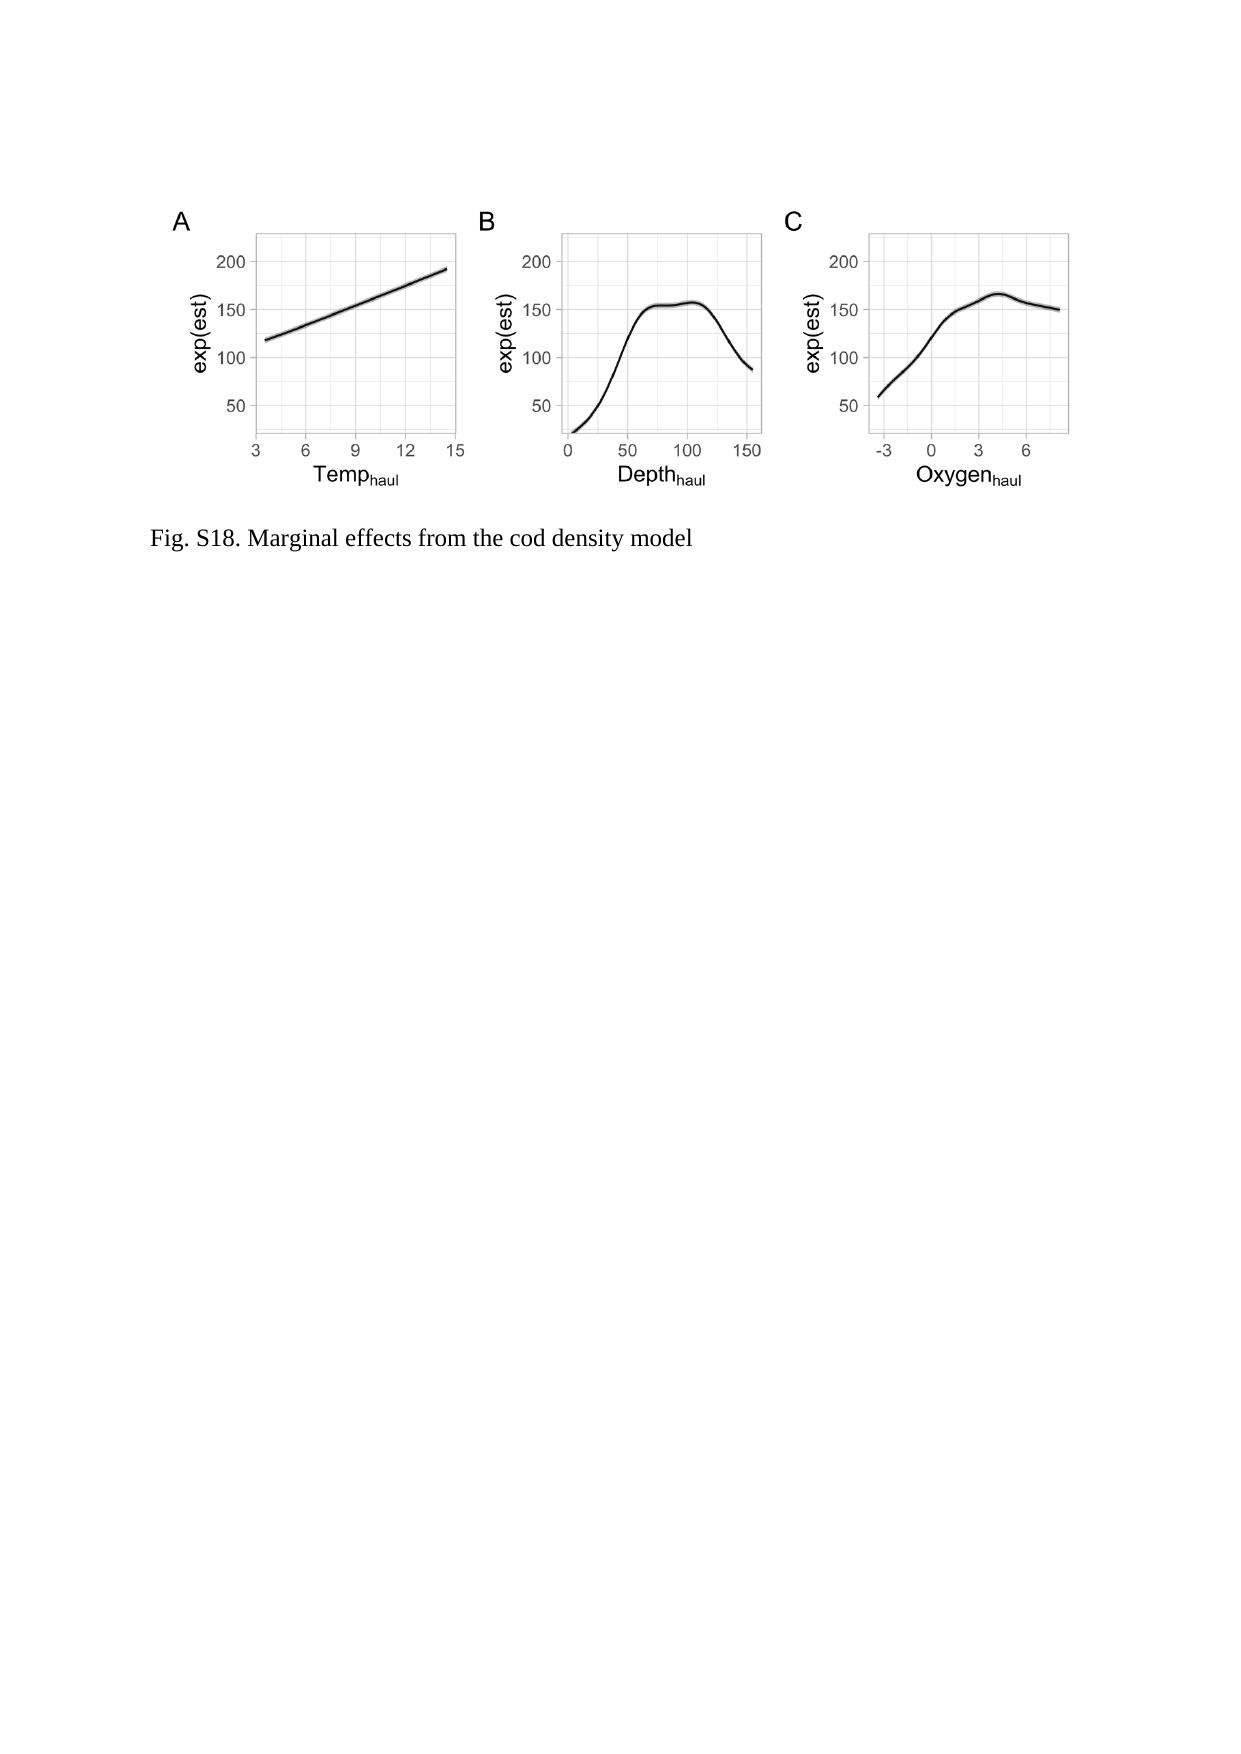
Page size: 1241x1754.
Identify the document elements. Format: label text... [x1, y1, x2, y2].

picture [150, 207, 1091, 495]
text Fig. S18. Marginal effects from the cod density model [150, 523, 1090, 552]
